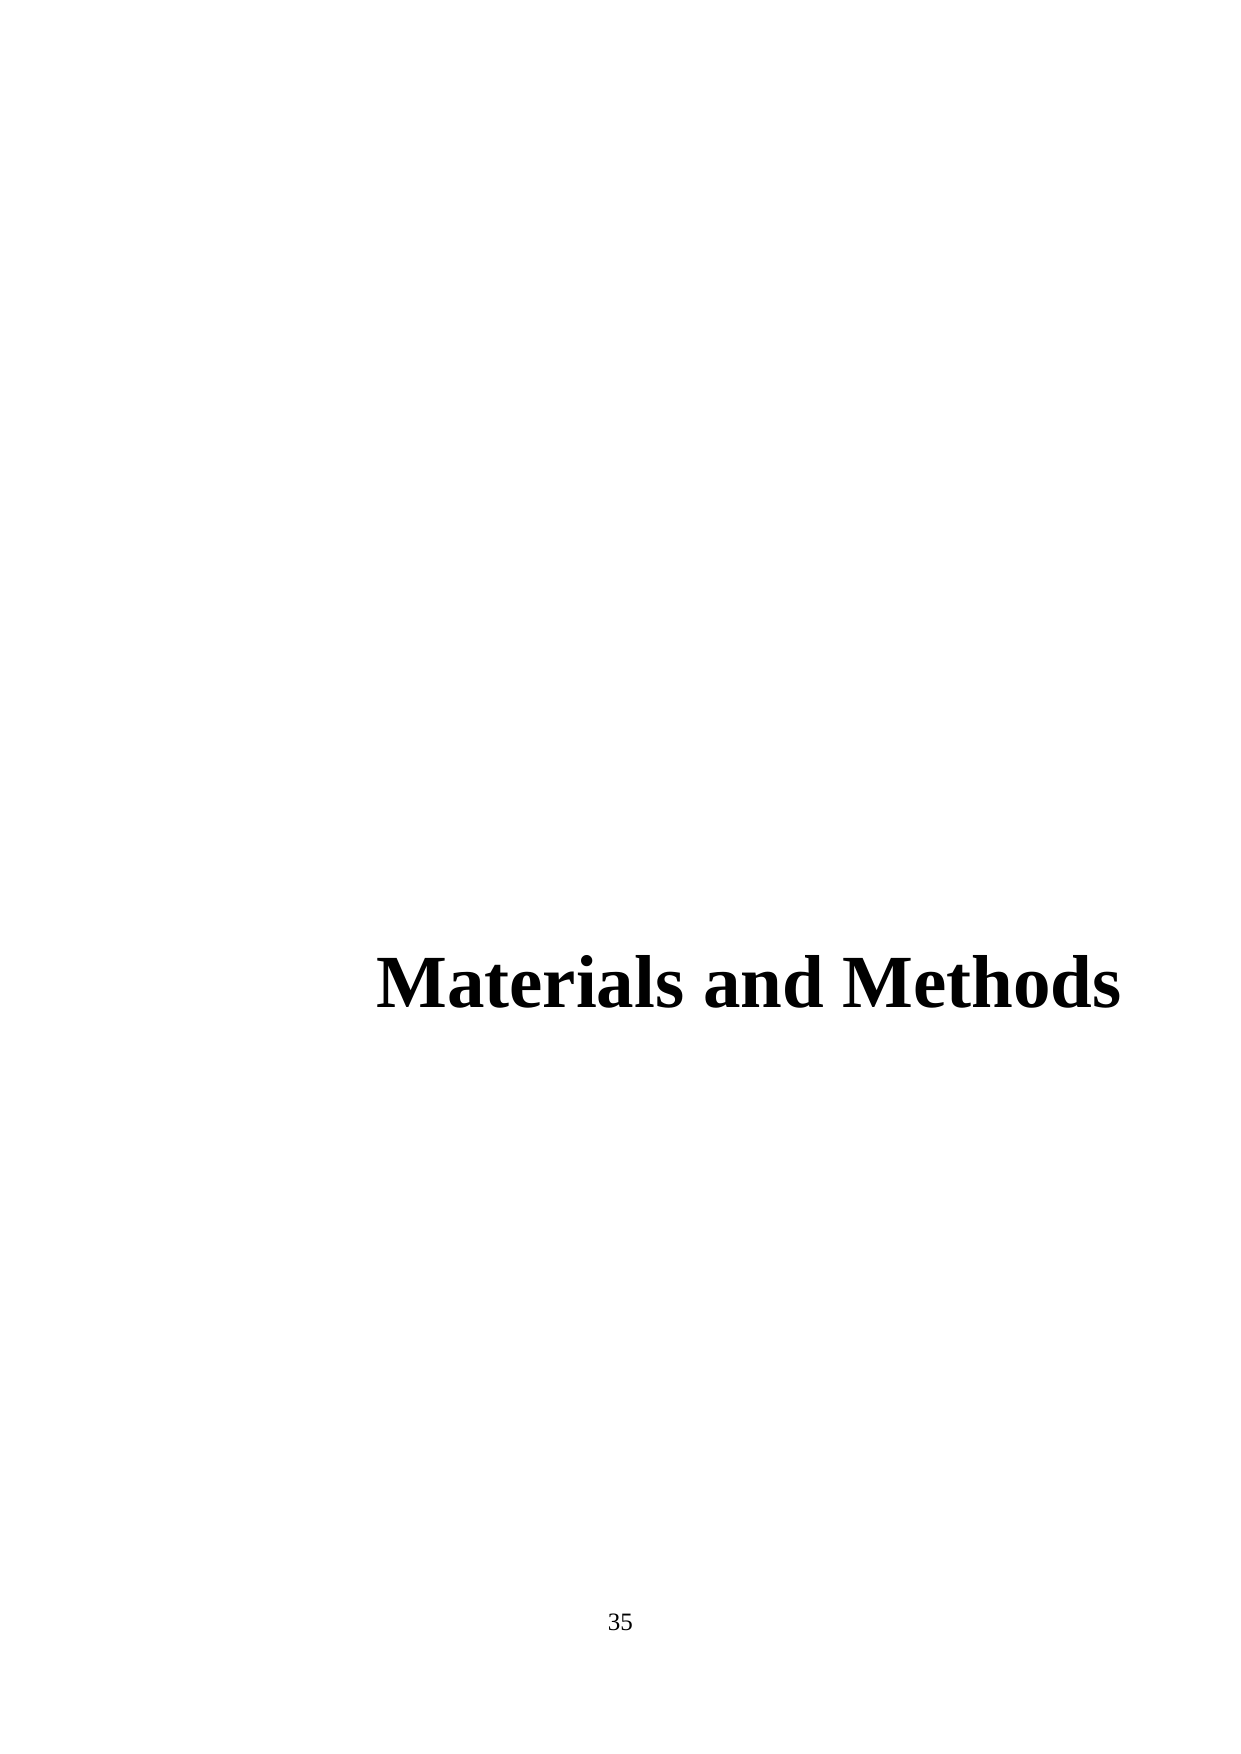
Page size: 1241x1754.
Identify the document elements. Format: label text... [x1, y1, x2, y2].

subtitle Materials and Methods [118, 937, 1122, 1023]
